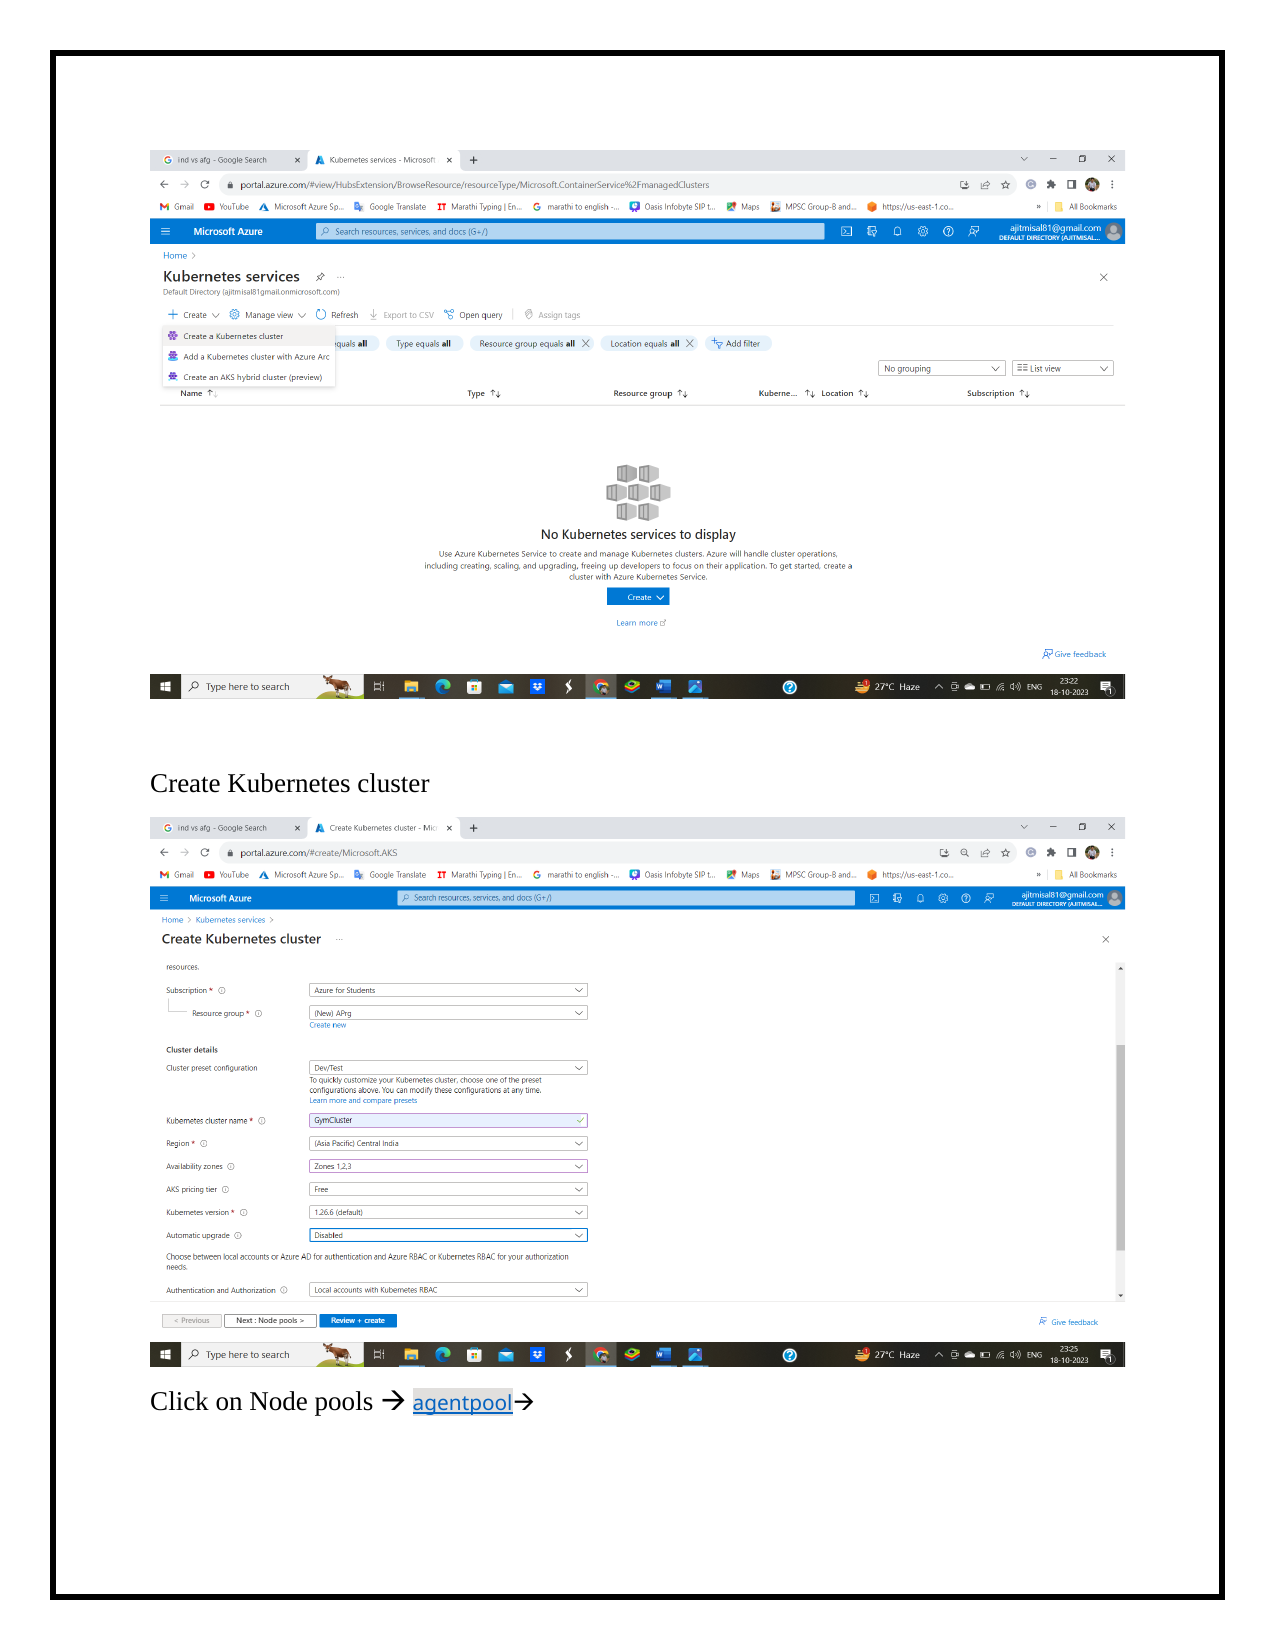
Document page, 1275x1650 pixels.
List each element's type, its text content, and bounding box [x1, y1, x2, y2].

text Create Kubernetes cluster [150, 767, 1125, 799]
picture [150, 150, 1125, 699]
text Click on Node pools agentpool [150, 1385, 1125, 1416]
picture [150, 817, 1125, 1367]
